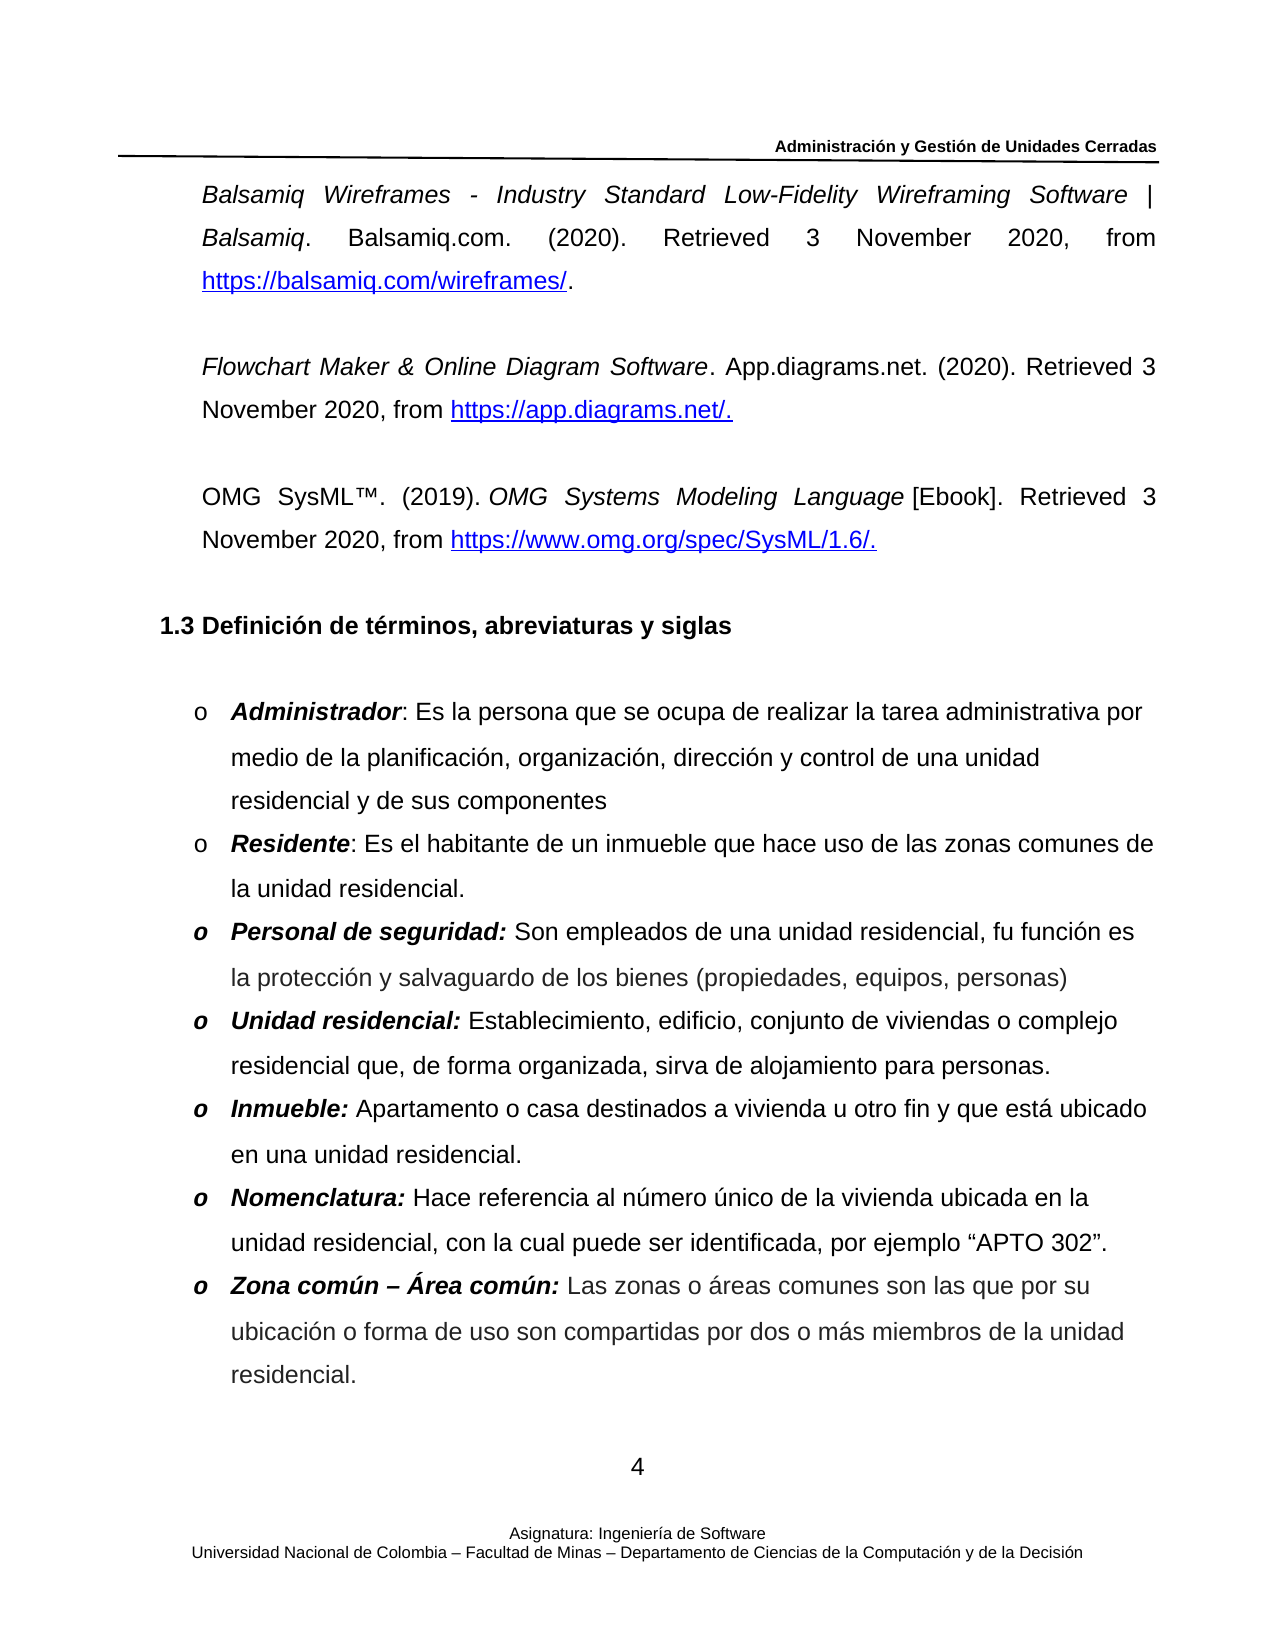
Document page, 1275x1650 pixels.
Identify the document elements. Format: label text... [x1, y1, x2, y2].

list Residente: Es el habitante de un inmueble que hace uso de las zonas comunes de la unidad residencial. [193, 829, 1157, 903]
list Administrador: Es la persona que se ocupa de realizar la tarea administrativa por medio de la planificación, organización, dirección y control de una unidad residencial y de sus componentes [193, 697, 1157, 814]
subtitle Definición de términos, abreviaturas y siglas [159, 611, 1157, 640]
list Zona común – Área común: Las zonas o áreas comunes son las que por su ubicación o forma de uso son compartidas por dos o más miembros de la unidad residencial. [193, 1271, 1157, 1388]
list Unidad residencial: Establecimiento, edificio, conjunto de viviendas o complejo residencial que, de forma organizada, sirva de alojamiento para personas. [193, 1006, 1157, 1080]
text OMG SysML™. (2019). OMG Systems Modeling Language [Ebook]. Retrieved 3 November 2020, from https://www.omg.org/spec/SysML/1.6/. [202, 511, 1157, 554]
list Inmueble: Apartamento o casa destinados a vivienda u otro fin y que está ubicado en una unidad residencial. [193, 1094, 1157, 1168]
text Flowchart Maker & Online Diagram Software. App.diagrams.net. (2020). Retrieved 3 November 2020, from https://app.diagrams.net/. [202, 381, 1157, 424]
list Personal de seguridad: Son empleados de una unidad residencial, fu función es la protección y salvaguardo de los bienes (propiedades, equipos, personas) [193, 917, 1157, 991]
text Balsamiq Wireframes - Industry Standard Low-Fidelity Wireframing Software | Balsamiq. Balsamiq.com. (2020). Retrieved 3 November 2020, from https://balsamiq.com/wireframes/. [202, 180, 1157, 295]
list Nomenclatura: Hace referencia al número único de la vivienda ubicada en la unidad residencial, con la cual puede ser identificada, por ejemplo “APTO 302”. [193, 1183, 1157, 1257]
